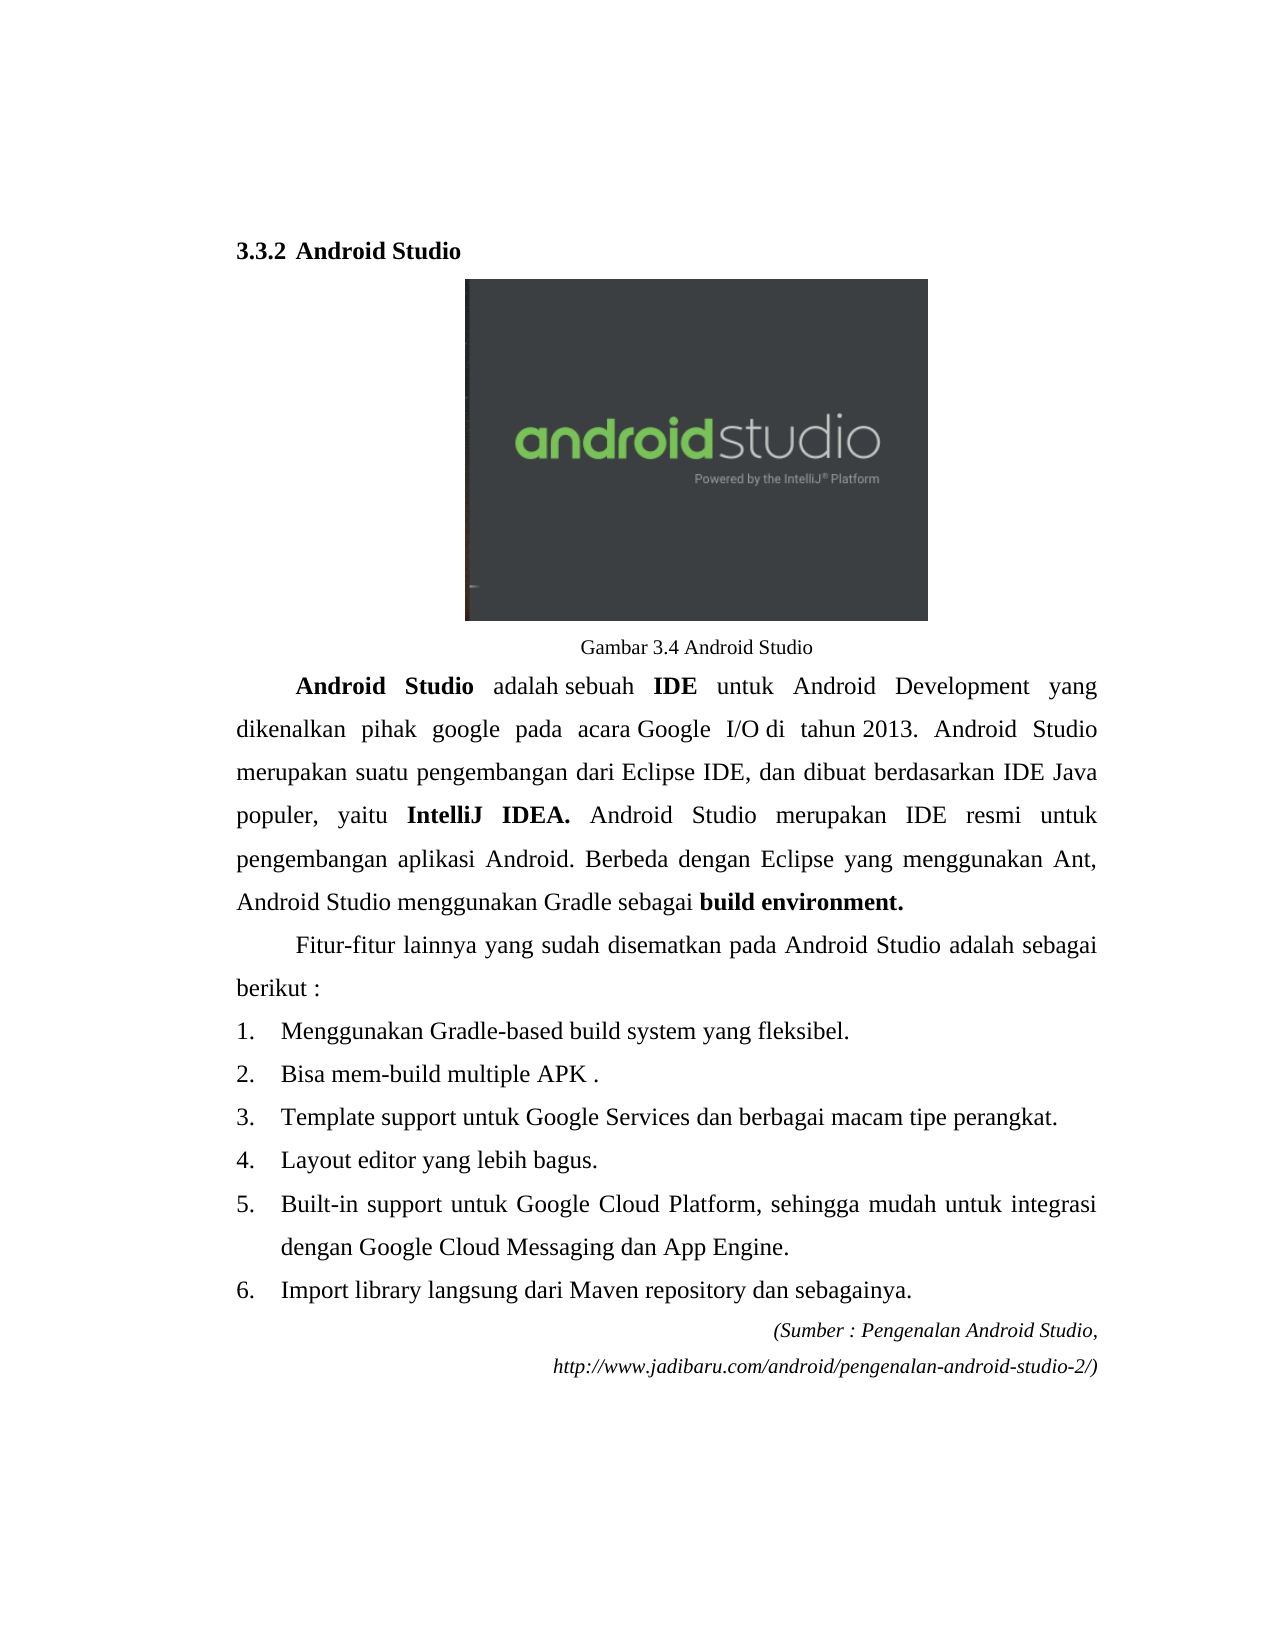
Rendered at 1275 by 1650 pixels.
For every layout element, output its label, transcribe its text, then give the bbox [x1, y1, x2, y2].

list Import library langsung dari Maven repository dan sebagainya. [236, 1275, 1098, 1304]
text Android Studio adalah sebuah IDE untuk Android Development yang dikenalkan pihak google pada acara Google I/O di tahun 2013. Android Studio merupakan suatu pengembangan dari Eclipse IDE, dan dibuat berdasarkan IDE Java populer, yaitu IntelliJ IDEA. Android Studio merupakan IDE resmi untuk pengembangan aplikasi Android. Berbeda dengan Eclipse yang menggunakan Ant, Android Studio menggunakan Gradle sebagai build environment. [236, 671, 1098, 916]
list Template support untuk Google Services dan berbagai macam tipe perangkat. [236, 1102, 1098, 1131]
text http://www.jadibaru.com/android/pengenalan-android-studio-2/) [236, 1354, 1098, 1378]
text Gambar 3.4 Android Studio [236, 635, 1098, 659]
text 3.3.2 Android Studio [236, 236, 1098, 265]
list Menggunakan Gradle-based build system yang fleksibel. [236, 1016, 1098, 1045]
list Bisa mem-build multiple APK . [236, 1059, 1098, 1088]
picture [465, 279, 928, 621]
list Built-in support untuk Google Cloud Platform, sehingga mudah untuk integrasi dengan Google Cloud Messaging dan App Engine. [236, 1189, 1098, 1261]
text Fitur-fitur lainnya yang sudah disematkan pada Android Studio adalah sebagai berikut : [236, 930, 1098, 1002]
text (Sumber : Pengenalan Android Studio, [236, 1318, 1098, 1342]
list Layout editor yang lebih bagus. [236, 1146, 1098, 1174]
